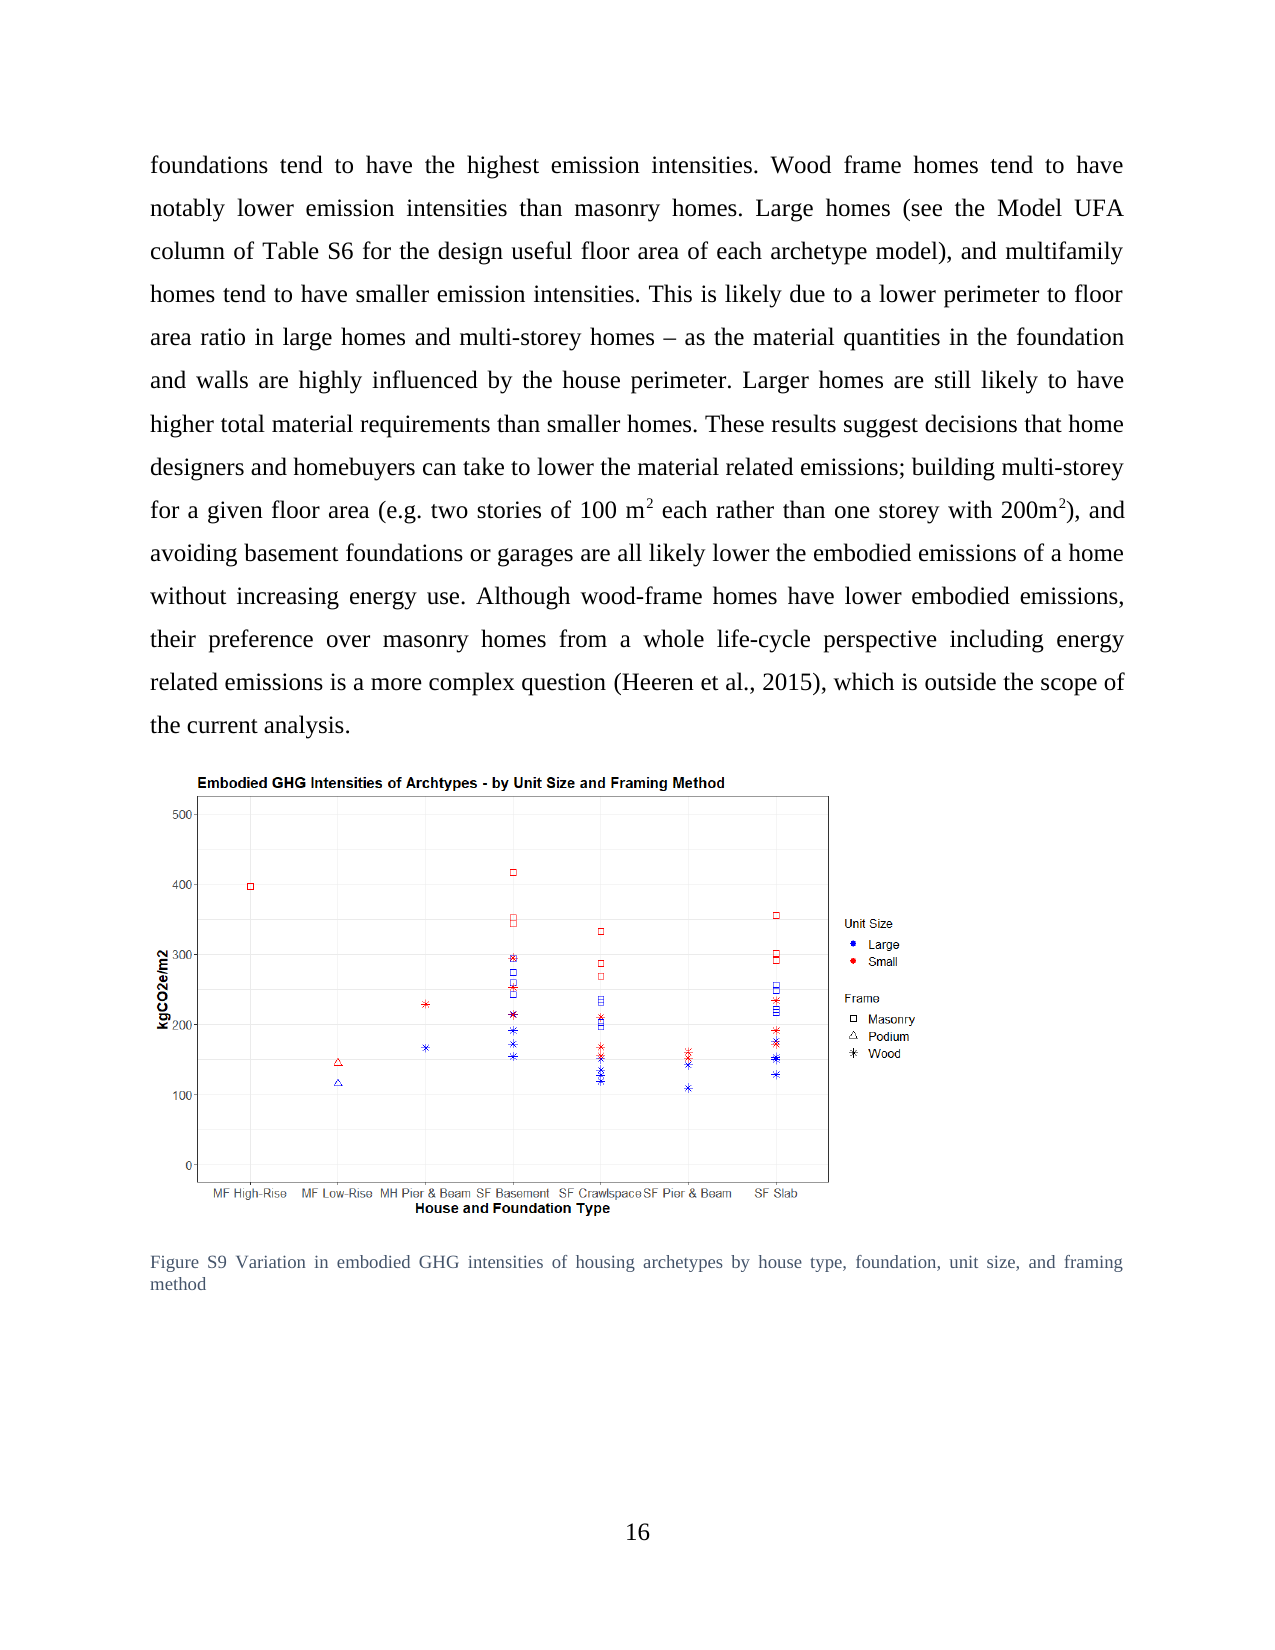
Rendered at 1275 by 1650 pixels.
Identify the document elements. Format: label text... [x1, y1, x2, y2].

text Figure S9 Variation in embodied GHG intensities of housing archetypes by house type, foundation, unit size, and framing method [150, 1251, 1125, 1294]
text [150, 150, 1125, 739]
picture [150, 770, 926, 1221]
